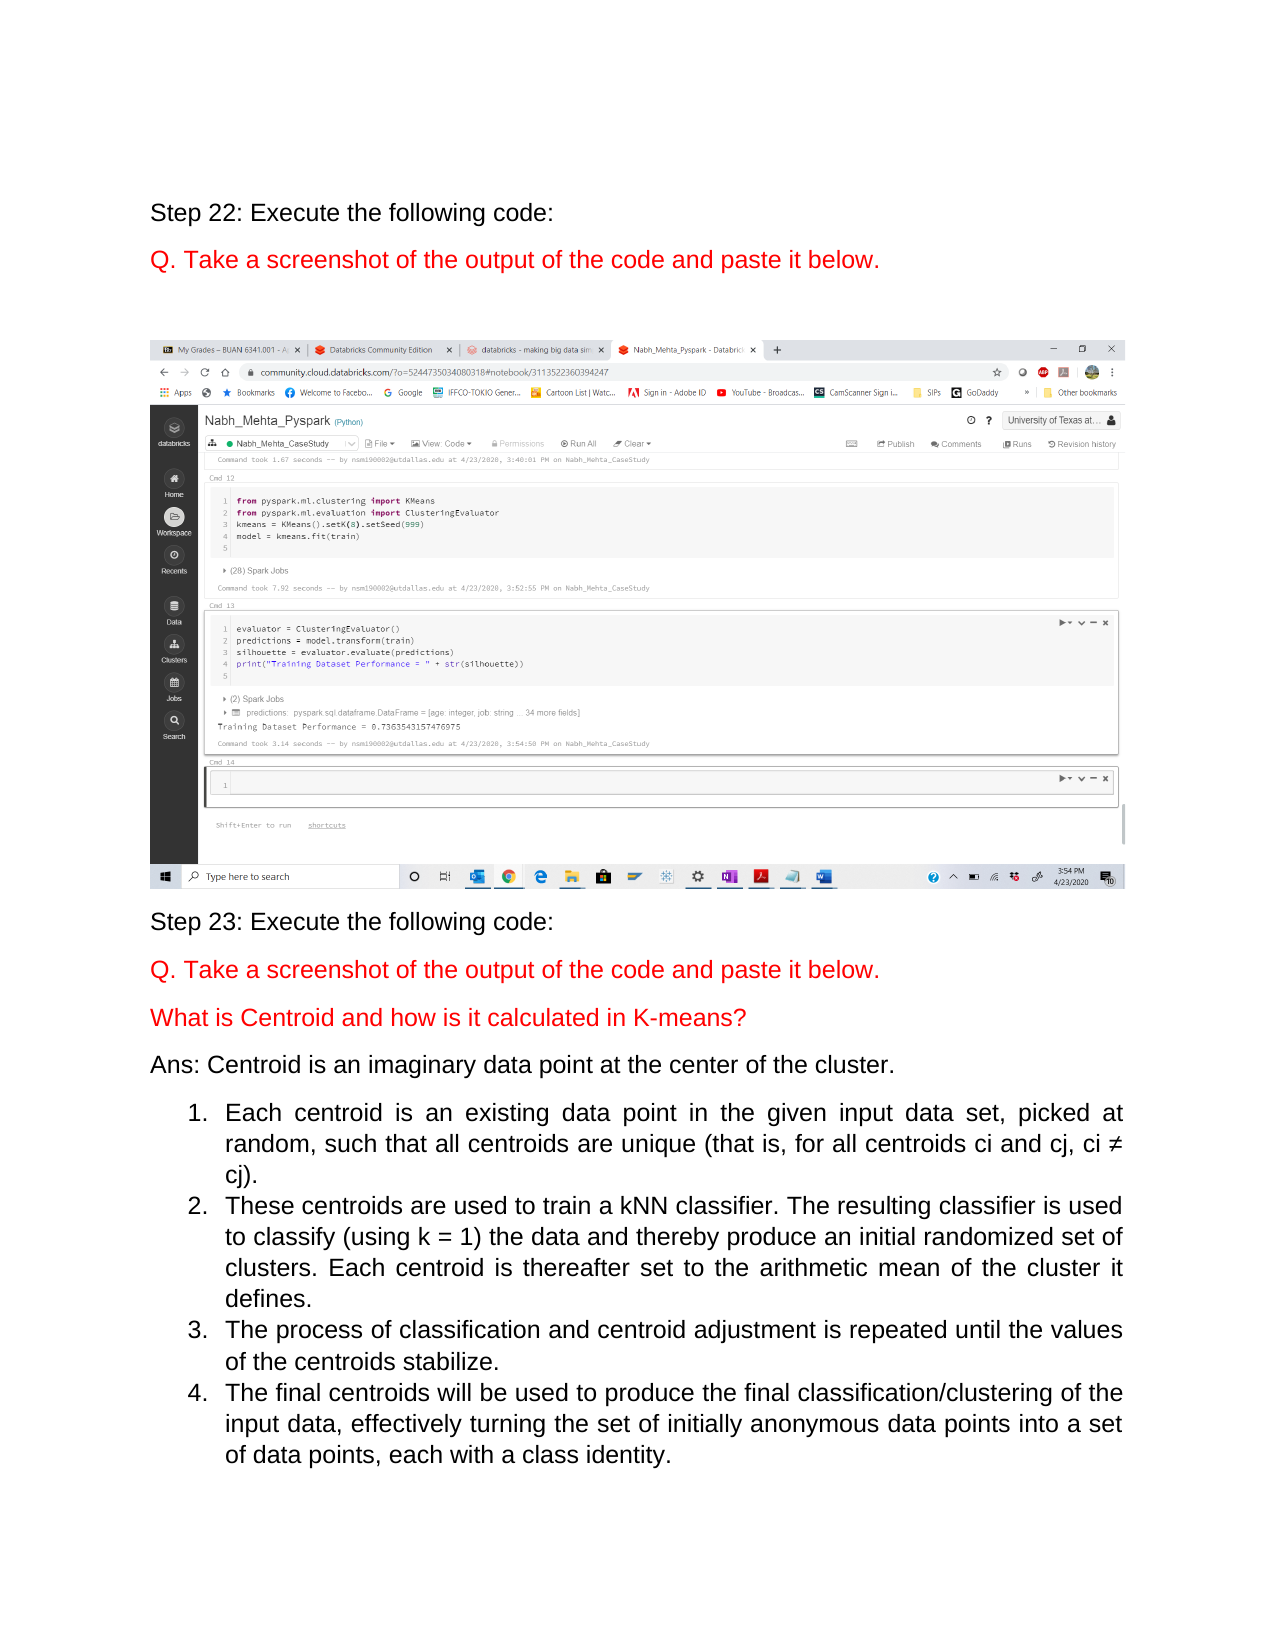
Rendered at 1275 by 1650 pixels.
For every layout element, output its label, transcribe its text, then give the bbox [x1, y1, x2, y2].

list The final centroids will be used to produce the final classification/clustering of the input data, effectively turning the set of initially anonymous data points into a set of data points, each with a class identity. [187, 1377, 1125, 1468]
text Q. Take a screenshot of the output of the code and paste it below. [150, 245, 1125, 274]
text What is Centroid and how is it calculated in K-means? [150, 1003, 1125, 1031]
text Ans: Centroid is an imaginary data point at the center of the cluster. [150, 1050, 1125, 1079]
text Step 22: Execute the following code: [150, 198, 1125, 226]
picture [150, 340, 1125, 889]
list The process of classification and centroid adjustment is repeated until the values of the centroids stabilize. [187, 1315, 1125, 1375]
list Each centroid is an existing data point in the given input data set, picked at random, such that all centroids are unique (that is, for all centroids ci and cj, ci ≠ cj). [187, 1098, 1125, 1189]
text Q. Take a screenshot of the output of the code and paste it below. [150, 955, 1125, 984]
list These centroids are used to train a kNN classifier. The resulting classifier is used to classify (using k = 1) the data and thereby produce an initial randomized set of clusters. Each centroid is thereafter set to the arithmetic mean of the cluster it defines. [187, 1191, 1125, 1313]
text Step 23: Execute the following code: [150, 907, 1125, 936]
